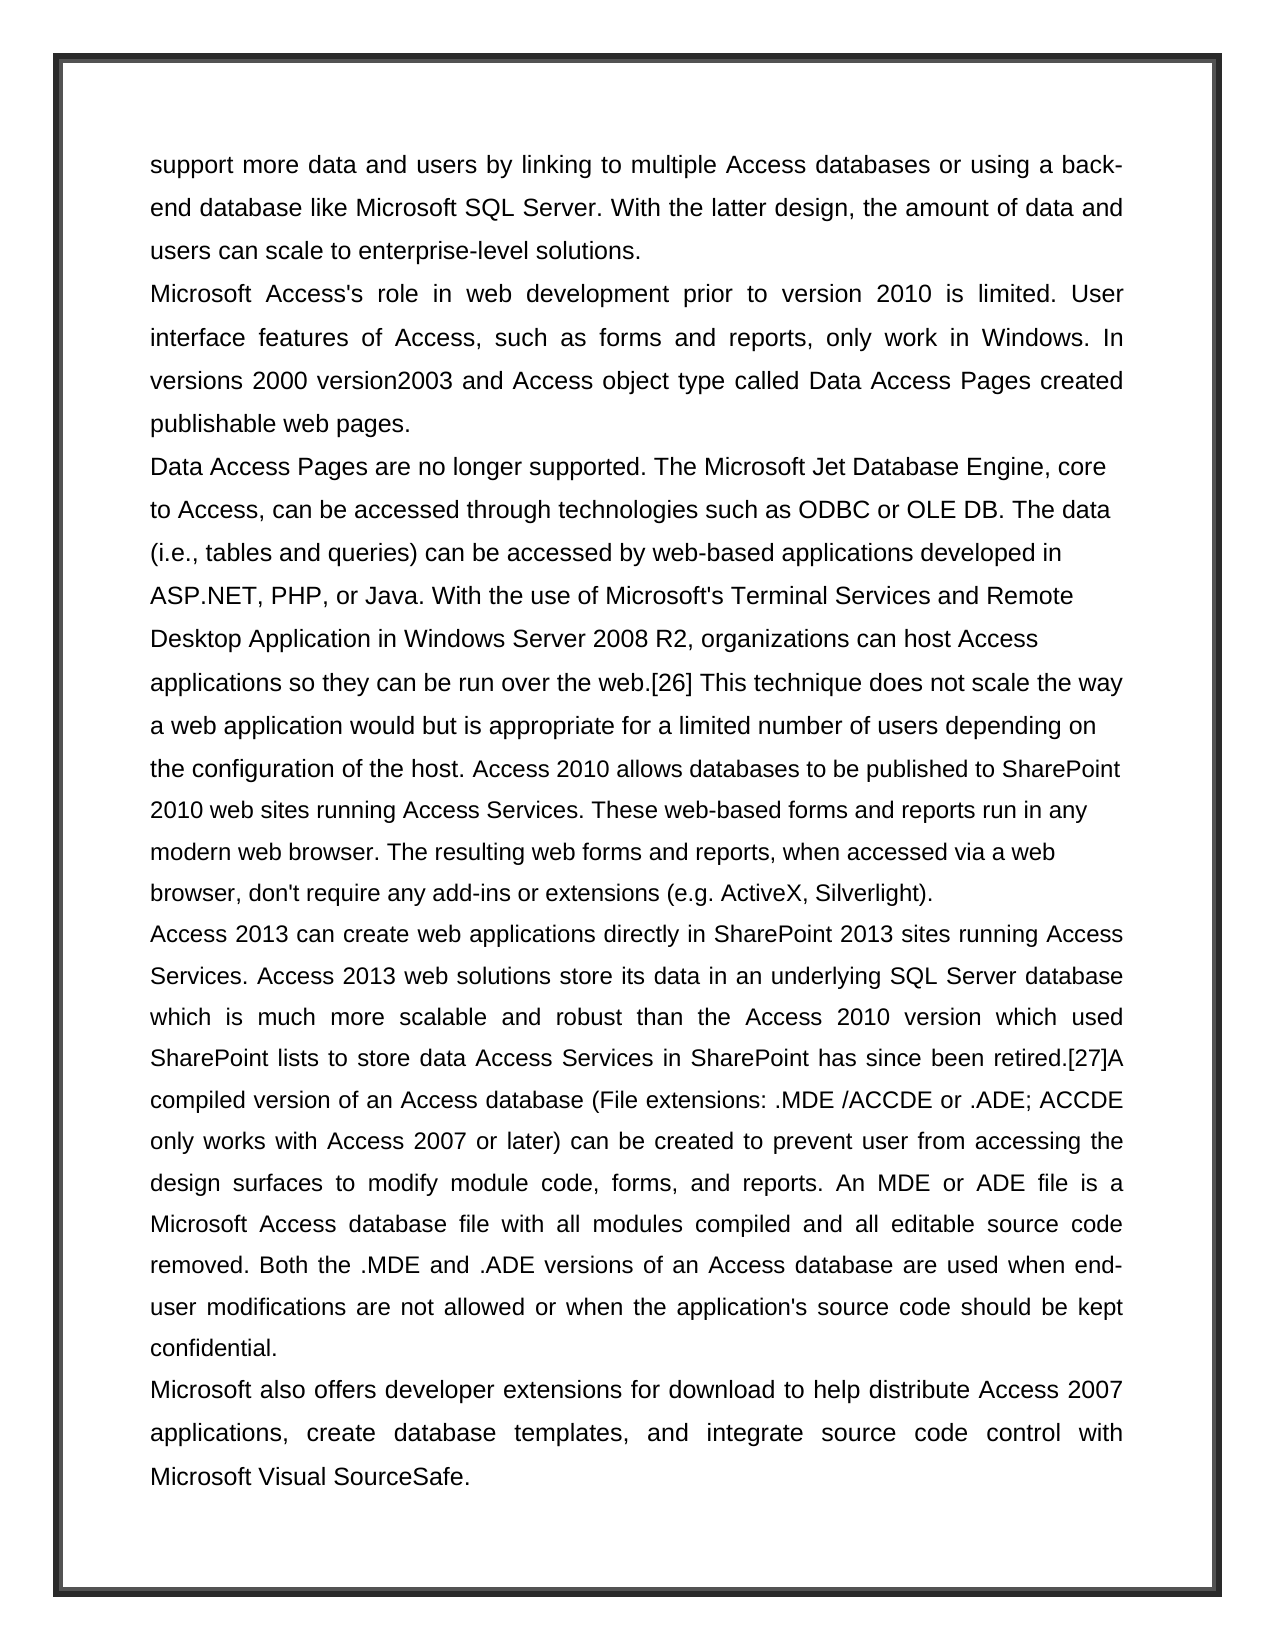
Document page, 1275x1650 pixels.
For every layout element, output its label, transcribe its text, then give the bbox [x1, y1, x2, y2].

text Access 2013 can create web applications directly in SharePoint 2013 sites running Access Services. Access 2013 web solutions store its data in an underlying SQL Server database which is much more scalable and robust than the Access 2010 version which used SharePoint lists to store data Access Services in SharePoint has since been retired.[27]A compiled version of an Access database (File extensions: .MDE /ACCDE or .ADE; ACCDE only works with Access 2007 or later) can be created to prevent user from accessing the design surfaces to modify module code, forms, and reports. An MDE or ADE file is a Microsoft Access database file with all modules compiled and all editable source code removed. Both the .MDE and .ADE versions of an Access database are used when end-user modifications are not allowed or when the application's source code should be kept confidential. [150, 920, 1125, 1361]
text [150, 1375, 1125, 1490]
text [150, 150, 1125, 265]
text Microsoft Access's role in web development prior to version 2010 is limited. User interface features of Access, such as forms and reports, only work in Windows. In versions 2000 version2003 and Access object type called Data Access Pages created publishable web pages. [150, 279, 1125, 437]
text Data Access Pages are no longer supported. The Microsoft Jet Database Engine, core to Access, can be accessed through technologies such as ODBC or OLE DB. The data (i.e., tables and queries) can be accessed by web-based applications developed in ASP.NET, PHP, or Java. With the use of Microsoft's Terminal Services and Remote Desktop Application in Windows Server 2008 R2, organizations can host Access applications so they can be run over the web.[26] This technique does not scale the way a web application would but is appropriate for a limited number of users depending on the configuration of the host. Access 2010 allows databases to be published to SharePoint 2010 web sites running Access Services. These web-based forms and reports run in any modern web browser. The resulting web forms and reports, when accessed via a web browser, don't require any add-ins or extensions (e.g. ActiveX, Silverlight). [150, 452, 1125, 907]
